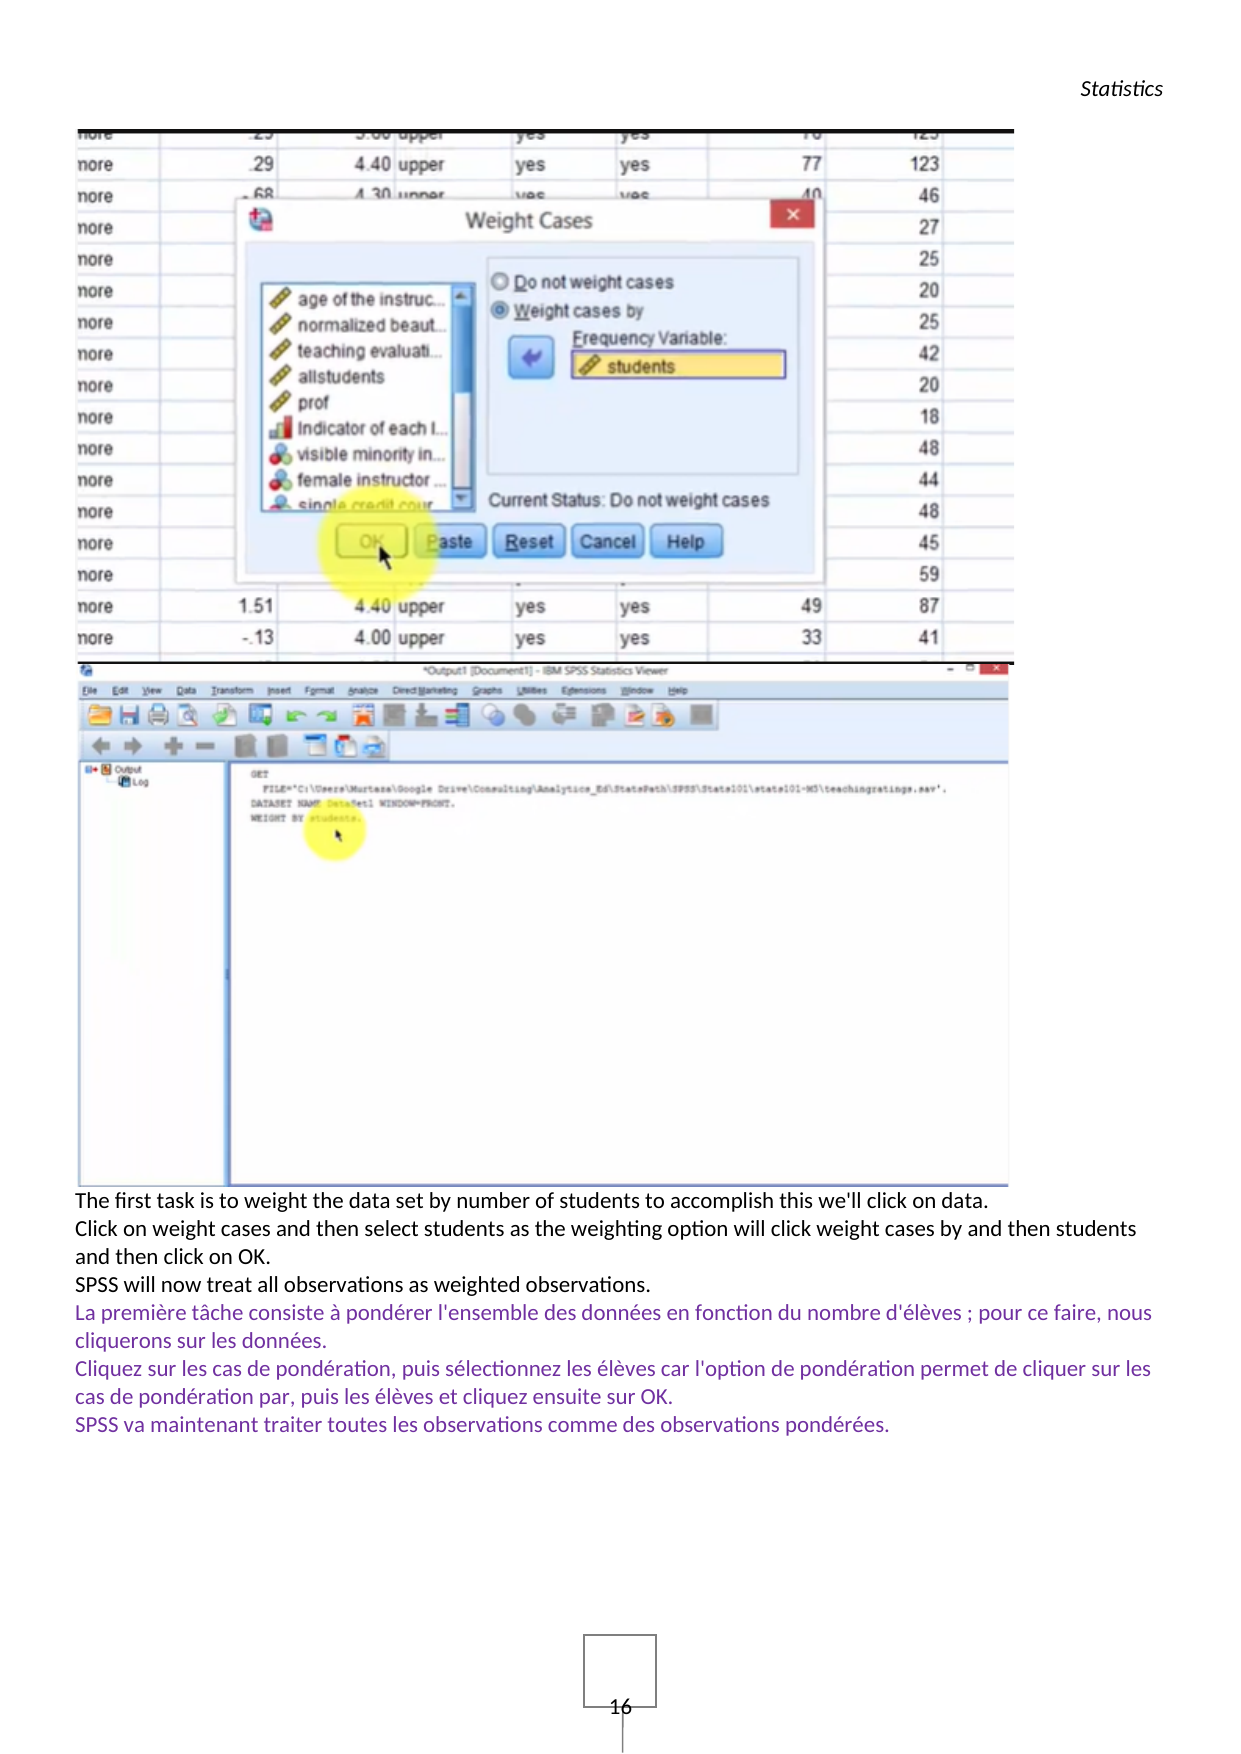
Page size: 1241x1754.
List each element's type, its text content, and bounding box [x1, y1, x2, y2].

text La première tâche consiste à pondérer l'ensemble des données en fonction du nombre d'élèves ; pour ce faire, nous cliquerons sur les données. [75, 1298, 1165, 1354]
text Cliquez sur les cas de pondération, puis sélectionnez les élèves car l'option de pondération permet de cliquer sur les cas de pondération par, puis les élèves et cliquez ensuite sur OK. [75, 1354, 1165, 1410]
text Click on weight cases and then select students as the weighting option will click weight cases by and then students and then click on OK. [75, 1214, 1165, 1270]
text The first task is to weight the data set by number of students to accomplish this we'll click on data. [75, 1186, 1165, 1214]
picture [75, 129, 1015, 1187]
text SPSS va maintenant traiter toutes les observations comme des observations pondérées. [75, 1410, 1165, 1438]
text SPSS will now treat all observations as weighted observations. [75, 1270, 1165, 1298]
